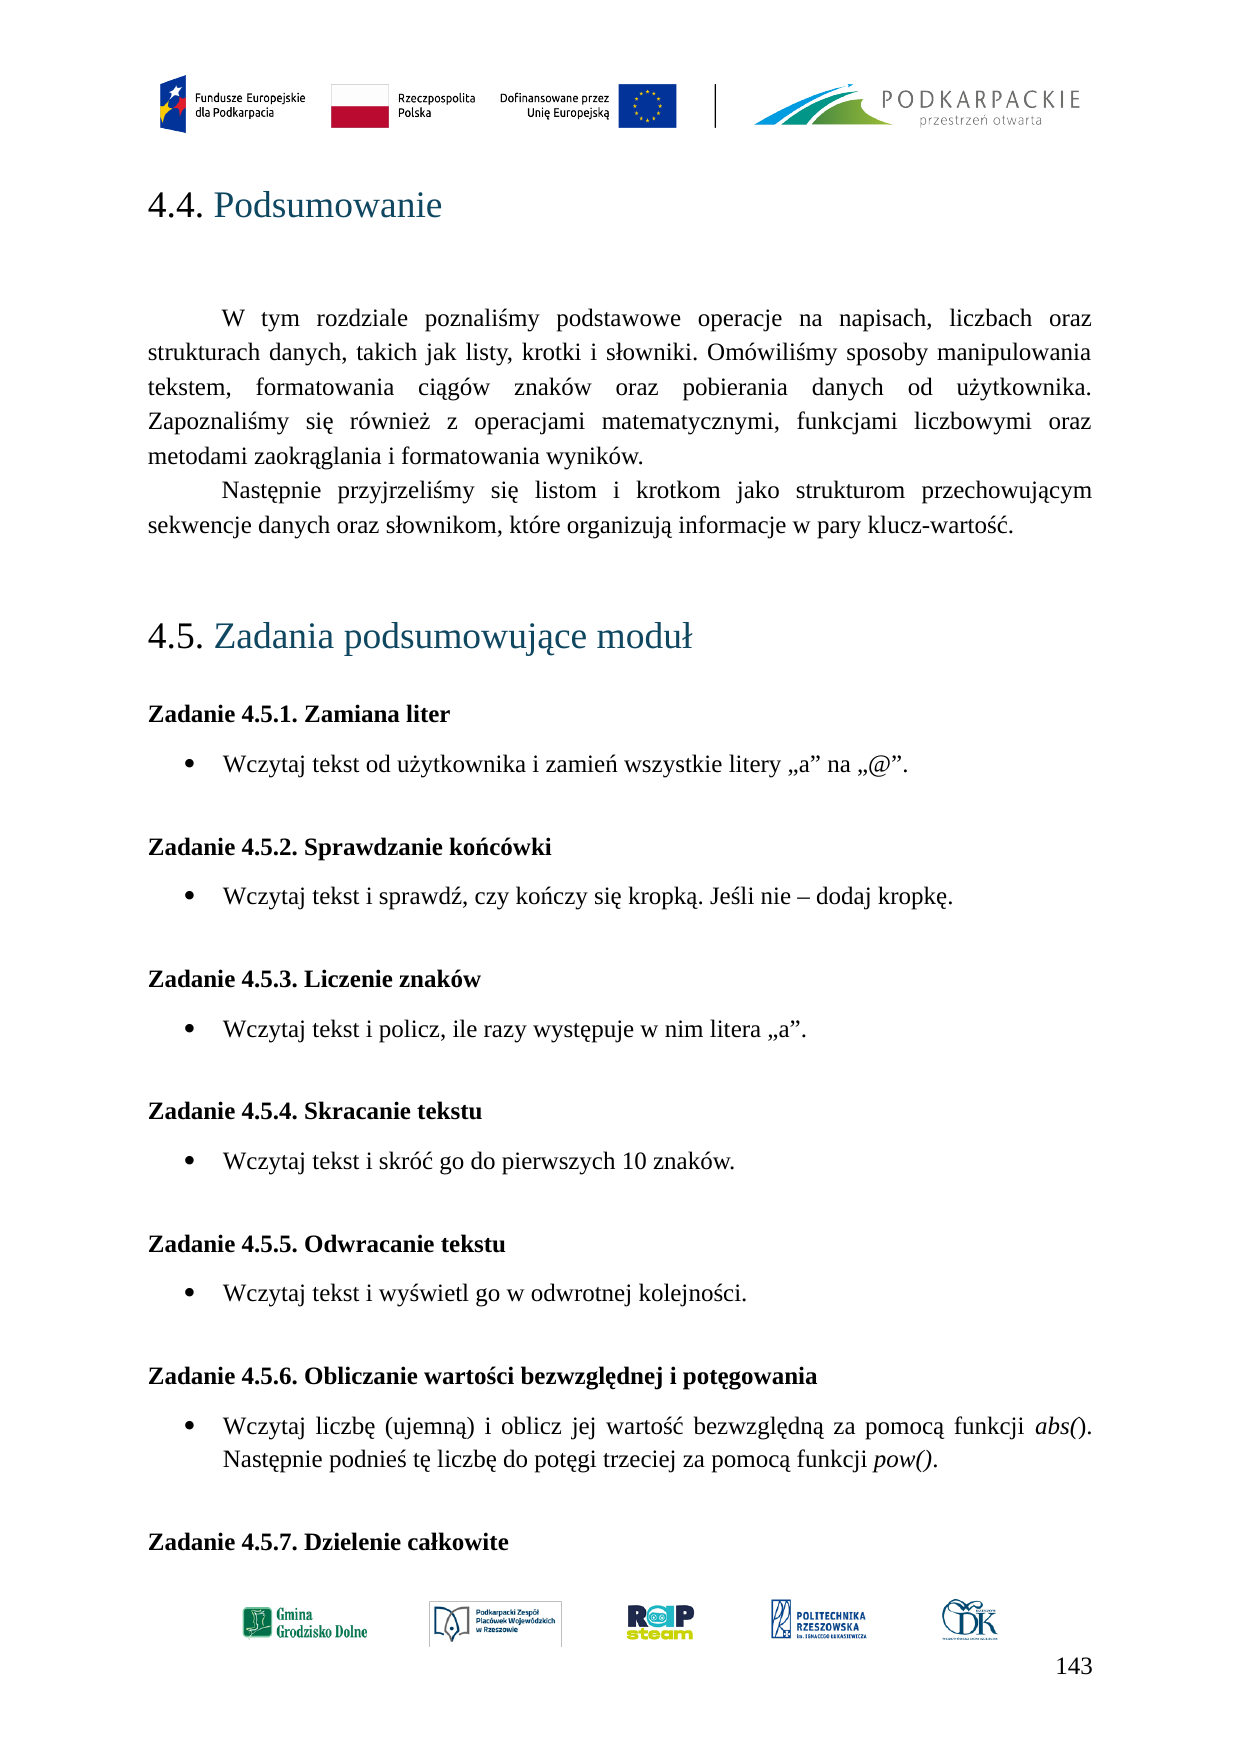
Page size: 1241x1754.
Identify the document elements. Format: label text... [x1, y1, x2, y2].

text Zadanie 4.5.6. Obliczanie wartości bezwzględnej i potęgowania [148, 1361, 1092, 1390]
text Zadanie 4.5.2. Sprawdzanie końcówki [148, 832, 1092, 860]
list Wczytaj tekst od użytkownika i zamień wszystkie litery „a” na „@”. [185, 749, 1092, 778]
list Wczytaj tekst i skróć go do pierwszych 10 znaków. [185, 1146, 1092, 1175]
text Zadanie 4.5.7. Dzielenie całkowite [148, 1527, 1092, 1555]
text Zadanie 4.5.5. Odwracanie tekstu [148, 1229, 1092, 1258]
picture [147, 60, 1093, 148]
subtitle Podsumowanie [148, 182, 1092, 225]
text W tym rozdziale poznaliśmy podstawowe operacje na napisach, liczbach oraz strukturach danych, takich jak listy, krotki i słowniki. Omówiliśmy sposoby manipulowania tekstem, formatowania ciągów znaków oraz pobierania danych od użytkownika. Zapoznaliśmy się również z operacjami matematycznymi, funkcjami liczbowymi oraz metodami zaokrąglania i formatowania wyników. [148, 303, 1092, 469]
subtitle Zadania podsumowujące moduł [148, 613, 1092, 656]
list Wczytaj tekst i sprawdź, czy kończy się kropką. Jeśli nie – dodaj kropkę. [185, 881, 1092, 910]
text Zadanie 4.5.3. Liczenie znaków [148, 964, 1092, 993]
list Wczytaj tekst i policz, ile razy występuje w nim litera „a”. [185, 1014, 1092, 1042]
list Wczytaj tekst i wyświetl go w odwrotnej kolejności. [185, 1278, 1092, 1307]
list Wczytaj liczbę (ujemną) i oblicz jej wartość bezwzględną za pomocą funkcji abs(). Następnie podnieś tę liczbę do potęgi trzeciej za pomocą funkcji pow(). [185, 1411, 1092, 1473]
text Następnie przyjrzeliśmy się listom i krotkom jako strukturom przechowującym sekwencje danych oraz słownikom, które organizują informacje w pary klucz-wartość. [148, 475, 1092, 538]
text Zadanie 4.5.1. Zamiana liter [148, 699, 1092, 728]
text Zadanie 4.5.4. Skracanie tekstu [148, 1096, 1092, 1125]
picture [242, 1585, 998, 1652]
